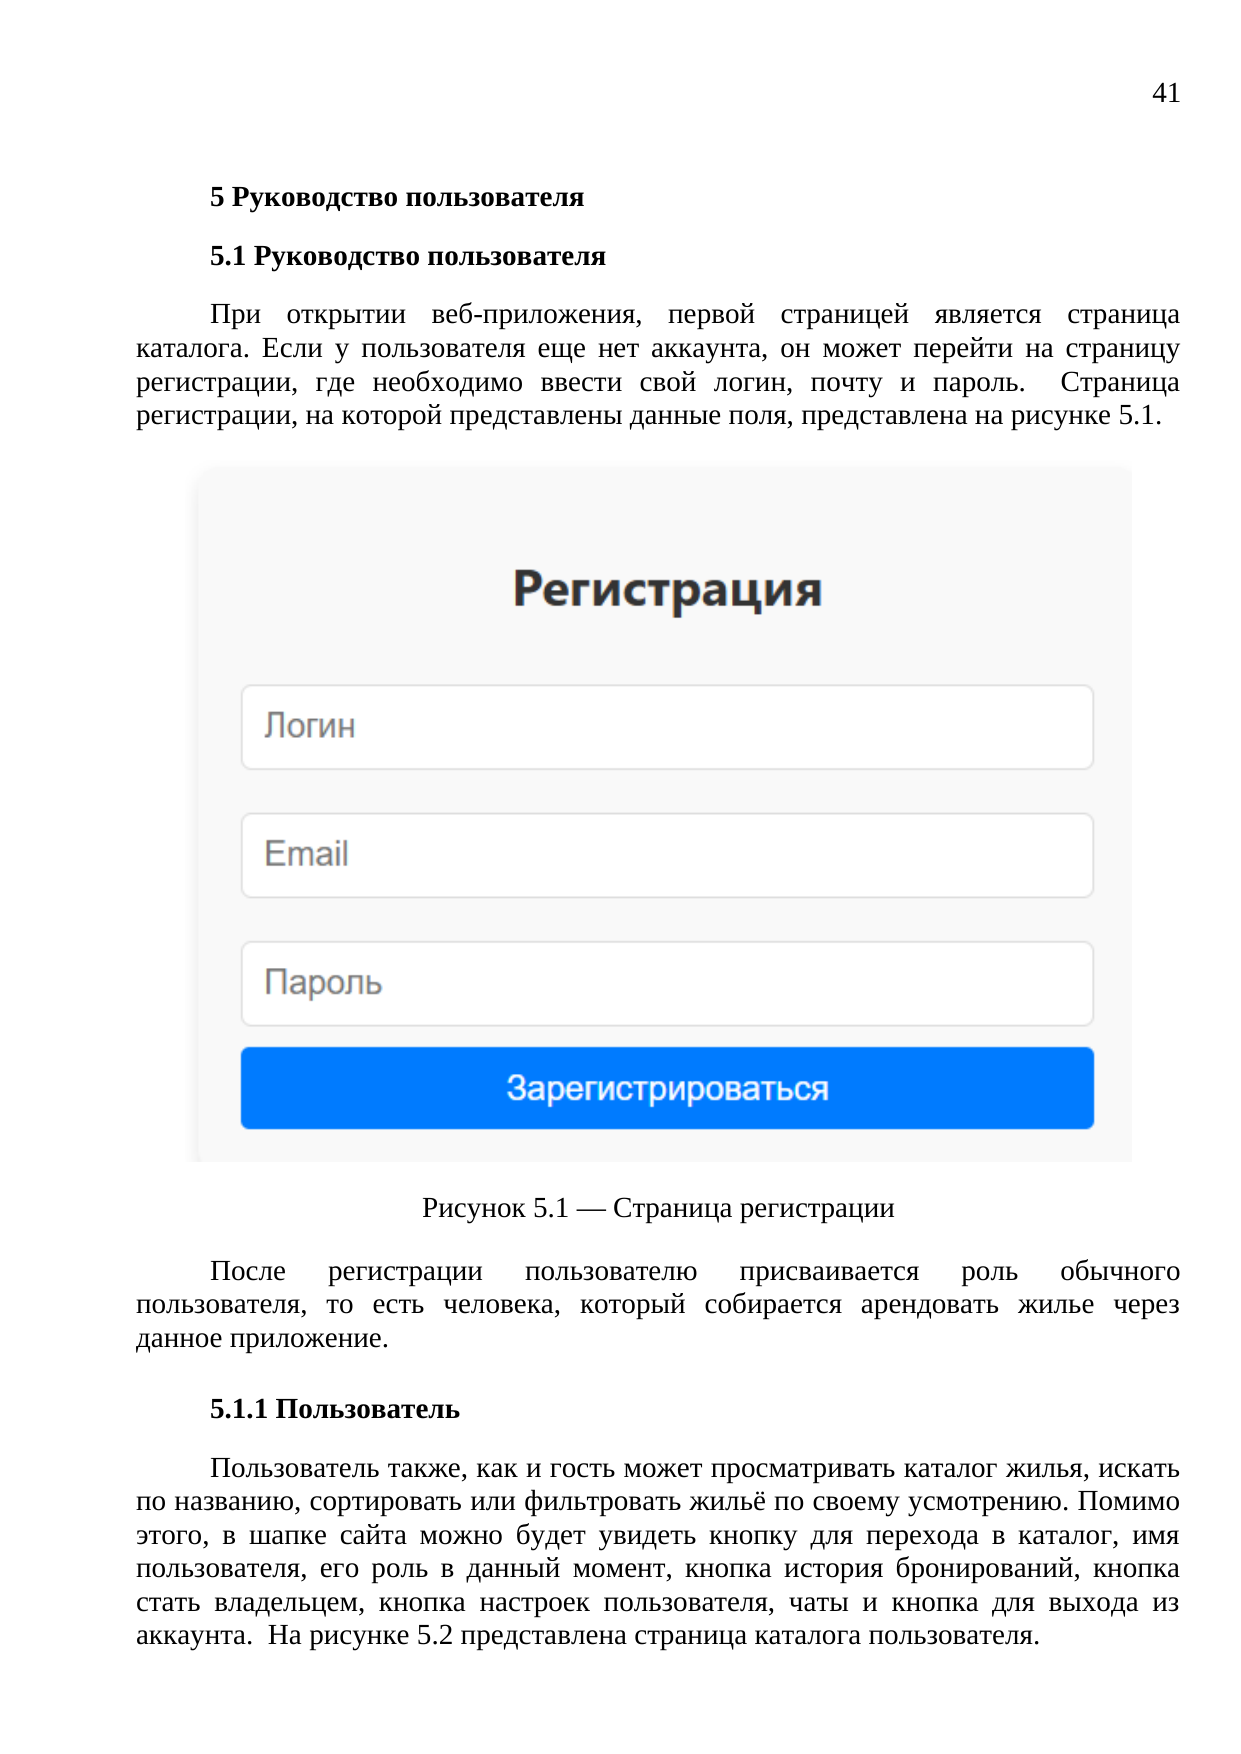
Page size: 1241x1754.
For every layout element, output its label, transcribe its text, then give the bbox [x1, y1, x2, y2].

text После регистрации пользователю присваивается роль обычного пользователя, то есть человека, который собирается арендовать жилье через данное приложение. [136, 1253, 1181, 1354]
text При открытии веб-приложения, первой страницей является страница каталога. Если у пользователя еще нет аккаунта, он может перейти на страницу регистрации, где необходимо ввести свой логин, почту и пароль. Страница регистрации, на которой представлены данные поля, представлена на рисунке 5.1. [136, 297, 1181, 431]
subtitle 5 Руководство пользователя [136, 179, 1181, 213]
text Пользователь также, как и гость может просматривать каталог жилья, искать по названию, сортировать или фильтровать жильё по своему усмотрению. Помимо этого, в шапке сайта можно будет увидеть кнопку для перехода в каталог, имя пользователя, его роль в данный момент, кнопка история бронирований, кнопка стать владельцем, кнопка настроек пользователя, чаты и кнопка для выхода из аккаунта. На рисунке 5.2 представлена страница каталога пользователя. [136, 1450, 1181, 1651]
picture [185, 460, 1132, 1162]
subtitle 5.1.1 Пользователь [136, 1391, 1181, 1425]
text Рисунок 5.1 — Страница регистрации [136, 1190, 1181, 1224]
subtitle 5.1 Руководство пользователя [136, 238, 1181, 272]
